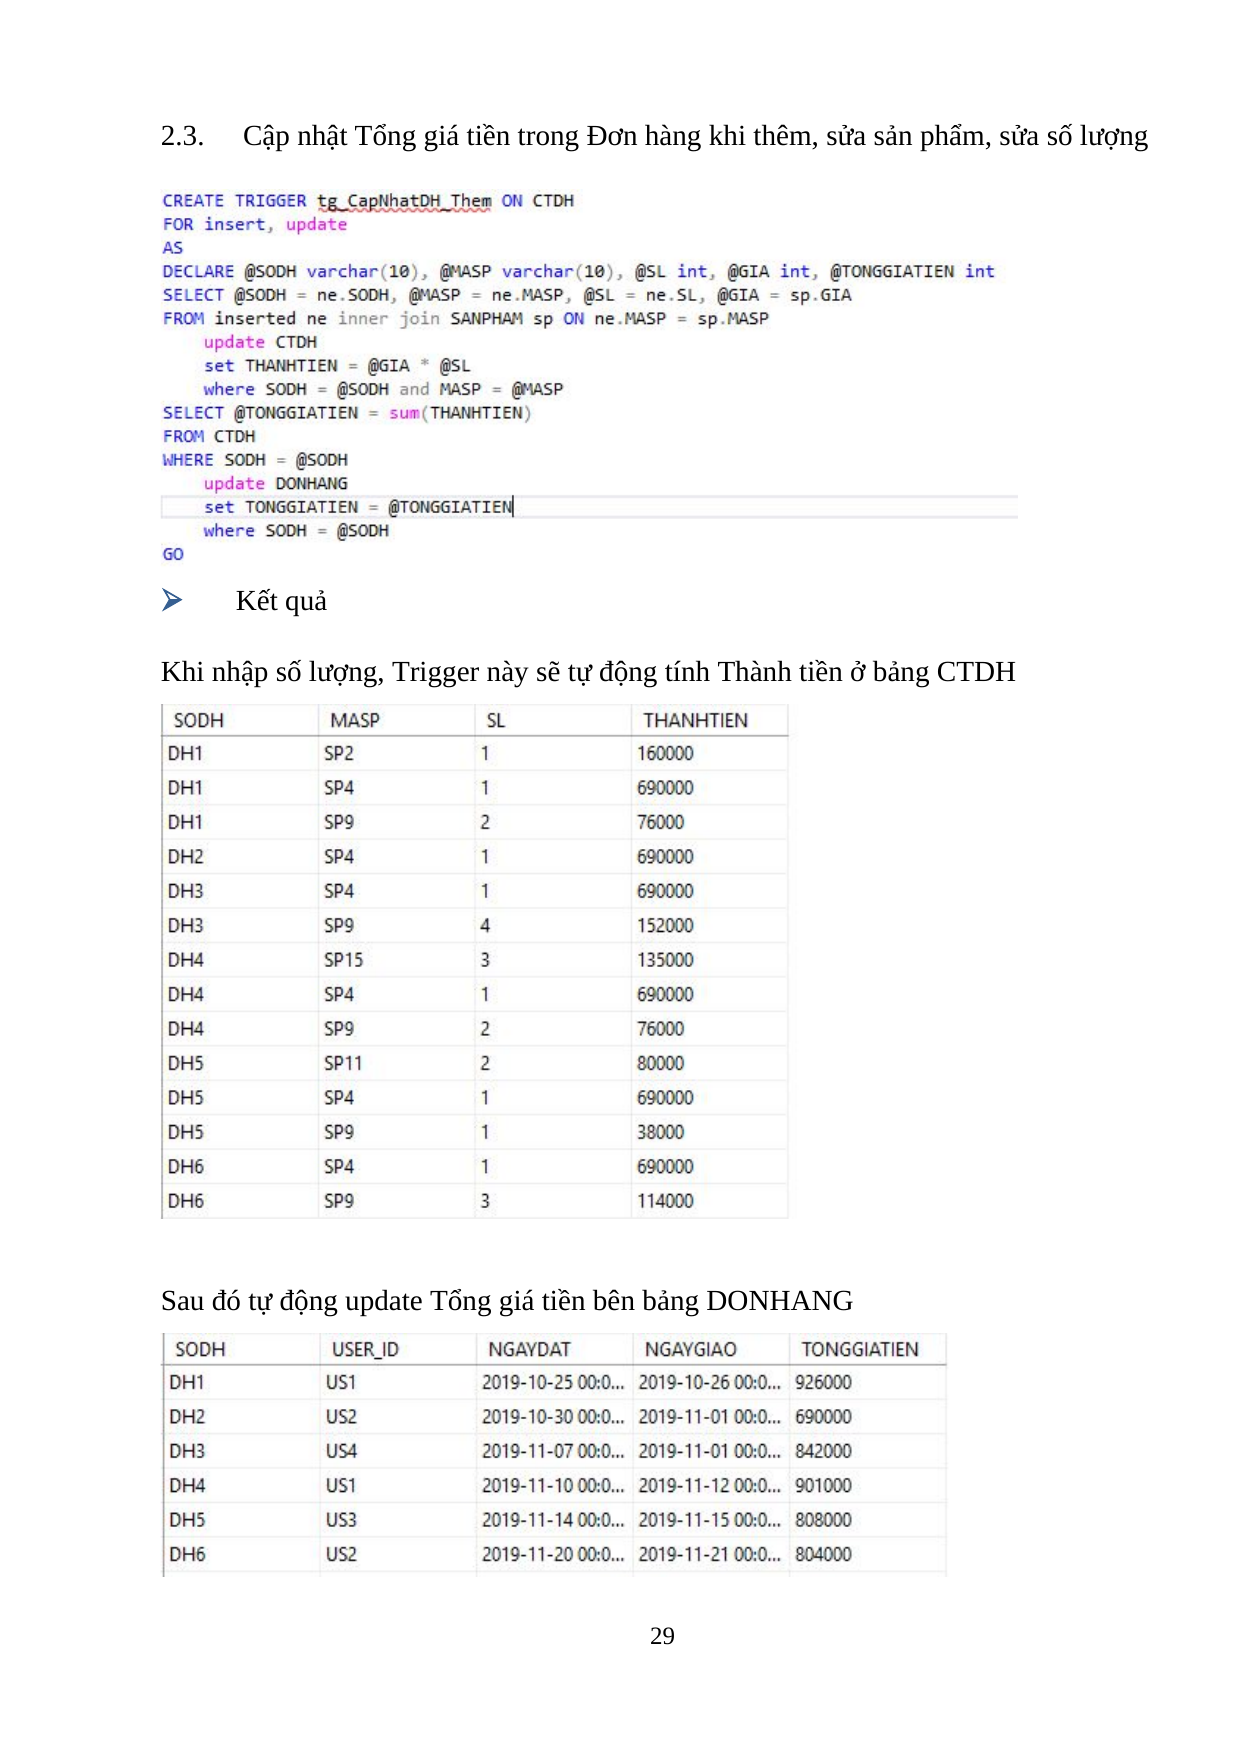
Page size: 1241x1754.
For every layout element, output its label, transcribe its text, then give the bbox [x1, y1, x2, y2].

text Khi nhập số lượng, Trigger này sẽ tự động tính Thành tiền ở bảng CTDH [161, 654, 1164, 688]
picture [160, 704, 825, 1219]
picture [160, 1333, 966, 1577]
text Sau đó tự động update Tổng giá tiền bên bảng DONHANG [161, 1283, 1164, 1316]
picture [160, 189, 1018, 569]
list Cập nhật Tổng giá tiền trong Đơn hàng khi thêm, sửa sản phẩm, sửa số lượng [161, 118, 1164, 152]
list Kết quả [161, 583, 1164, 616]
